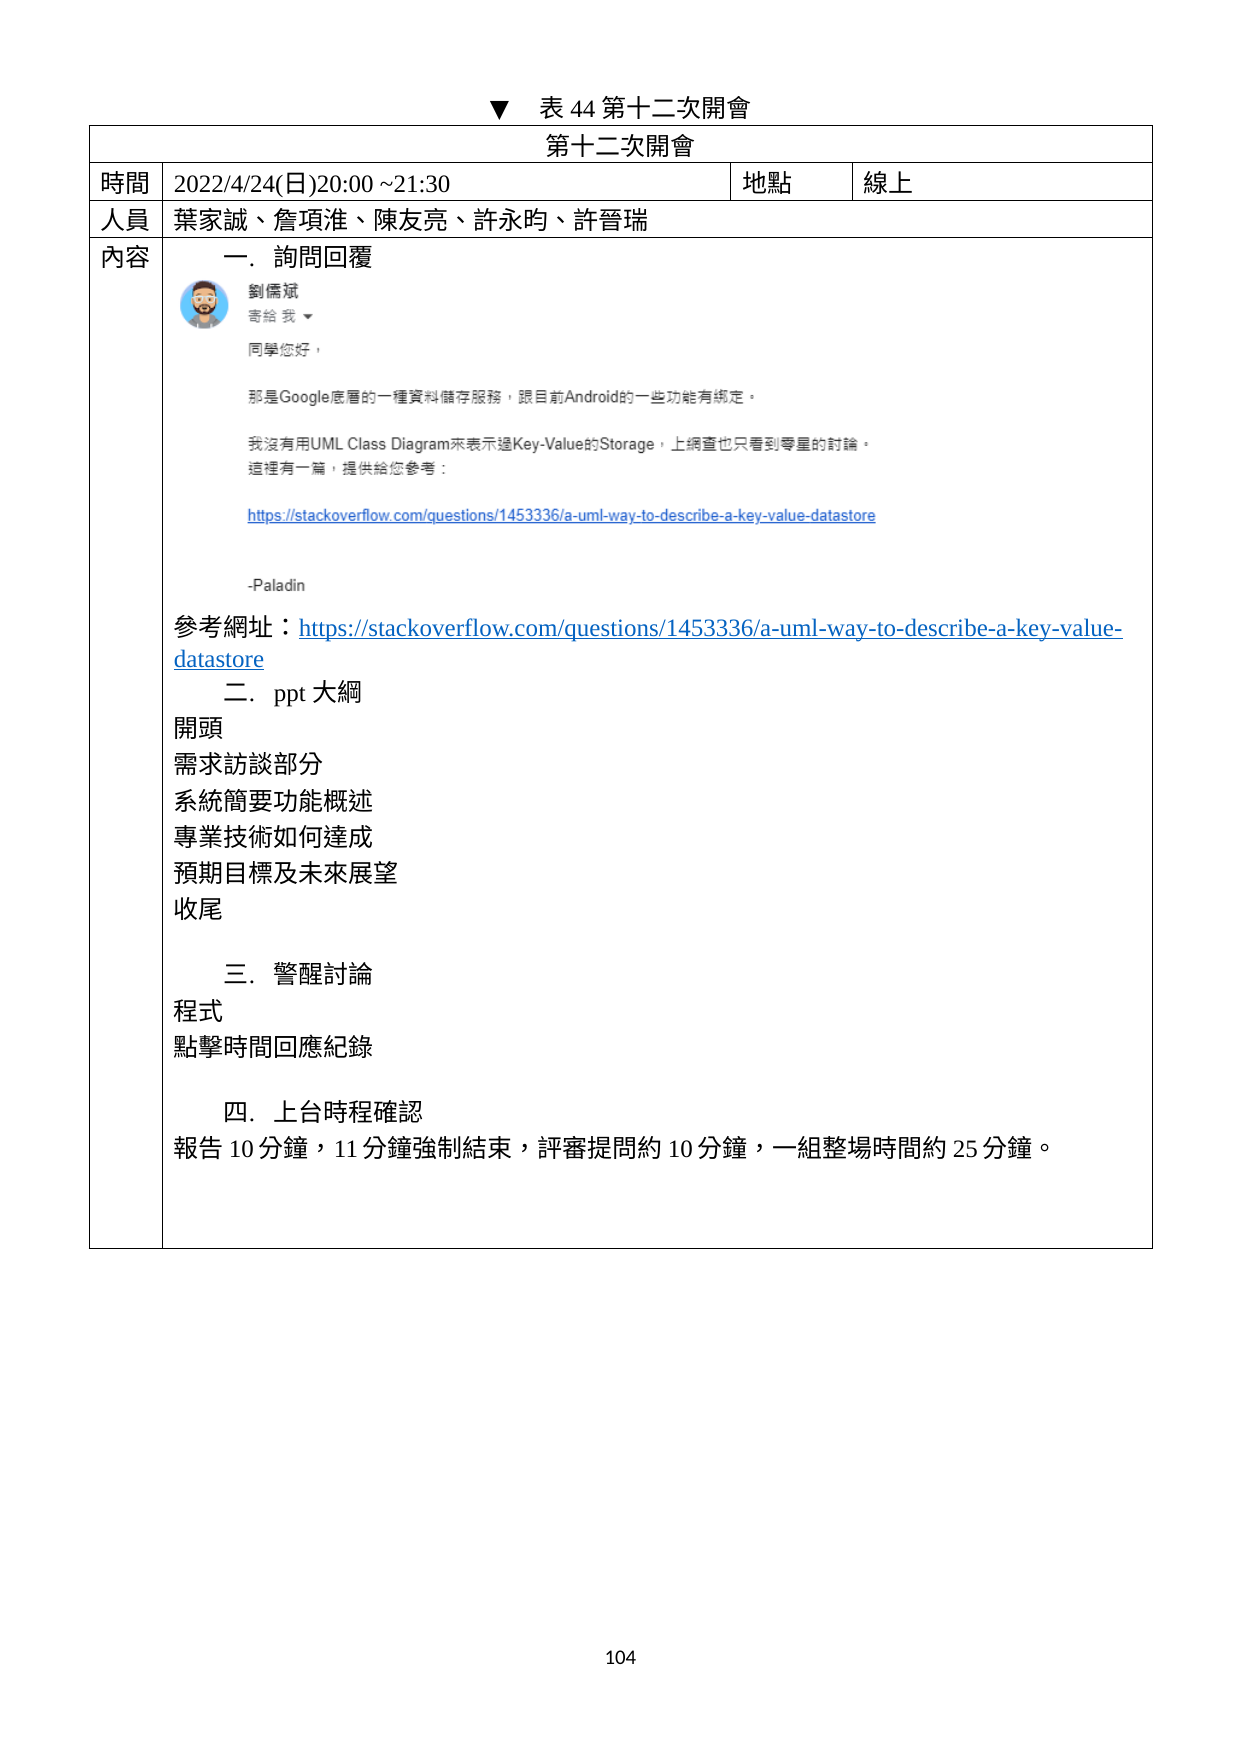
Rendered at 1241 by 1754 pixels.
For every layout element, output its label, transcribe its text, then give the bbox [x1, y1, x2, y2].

table_cell 地點 [731, 163, 852, 199]
table_cell 時間 [90, 163, 162, 199]
picture [173, 274, 889, 608]
table_cell 線上 [853, 163, 1152, 199]
table_cell 人員 [90, 201, 162, 237]
table_header 第十二次開會 [90, 126, 1152, 162]
table_cell 內容 [90, 238, 162, 1248]
table_cell 葉家誠、詹項淮、陳友亮、許永昀、許晉瑞 [163, 201, 1152, 237]
list 表 44 第十二次開會 [89, 89, 1152, 125]
table_cell 2022/4/24(日)20:00 ~21:30 [163, 163, 730, 199]
table_cell 詢問回覆 參考網址：https://stackoverflow.com/questions/1453336/a-uml-way-to-describe-a-key-value-datastore ppt 大綱 開頭 需求訪談部分 系統簡要功能概述 專業技術如何達成 預期目標及未來展望 收尾 警醒討論 程式 點擊時間回應紀錄 上台時程確認 報告10分鐘，11分鐘強制結束，評審提問約10分鐘，一組整場時間約25分鐘。 [163, 238, 1152, 1248]
